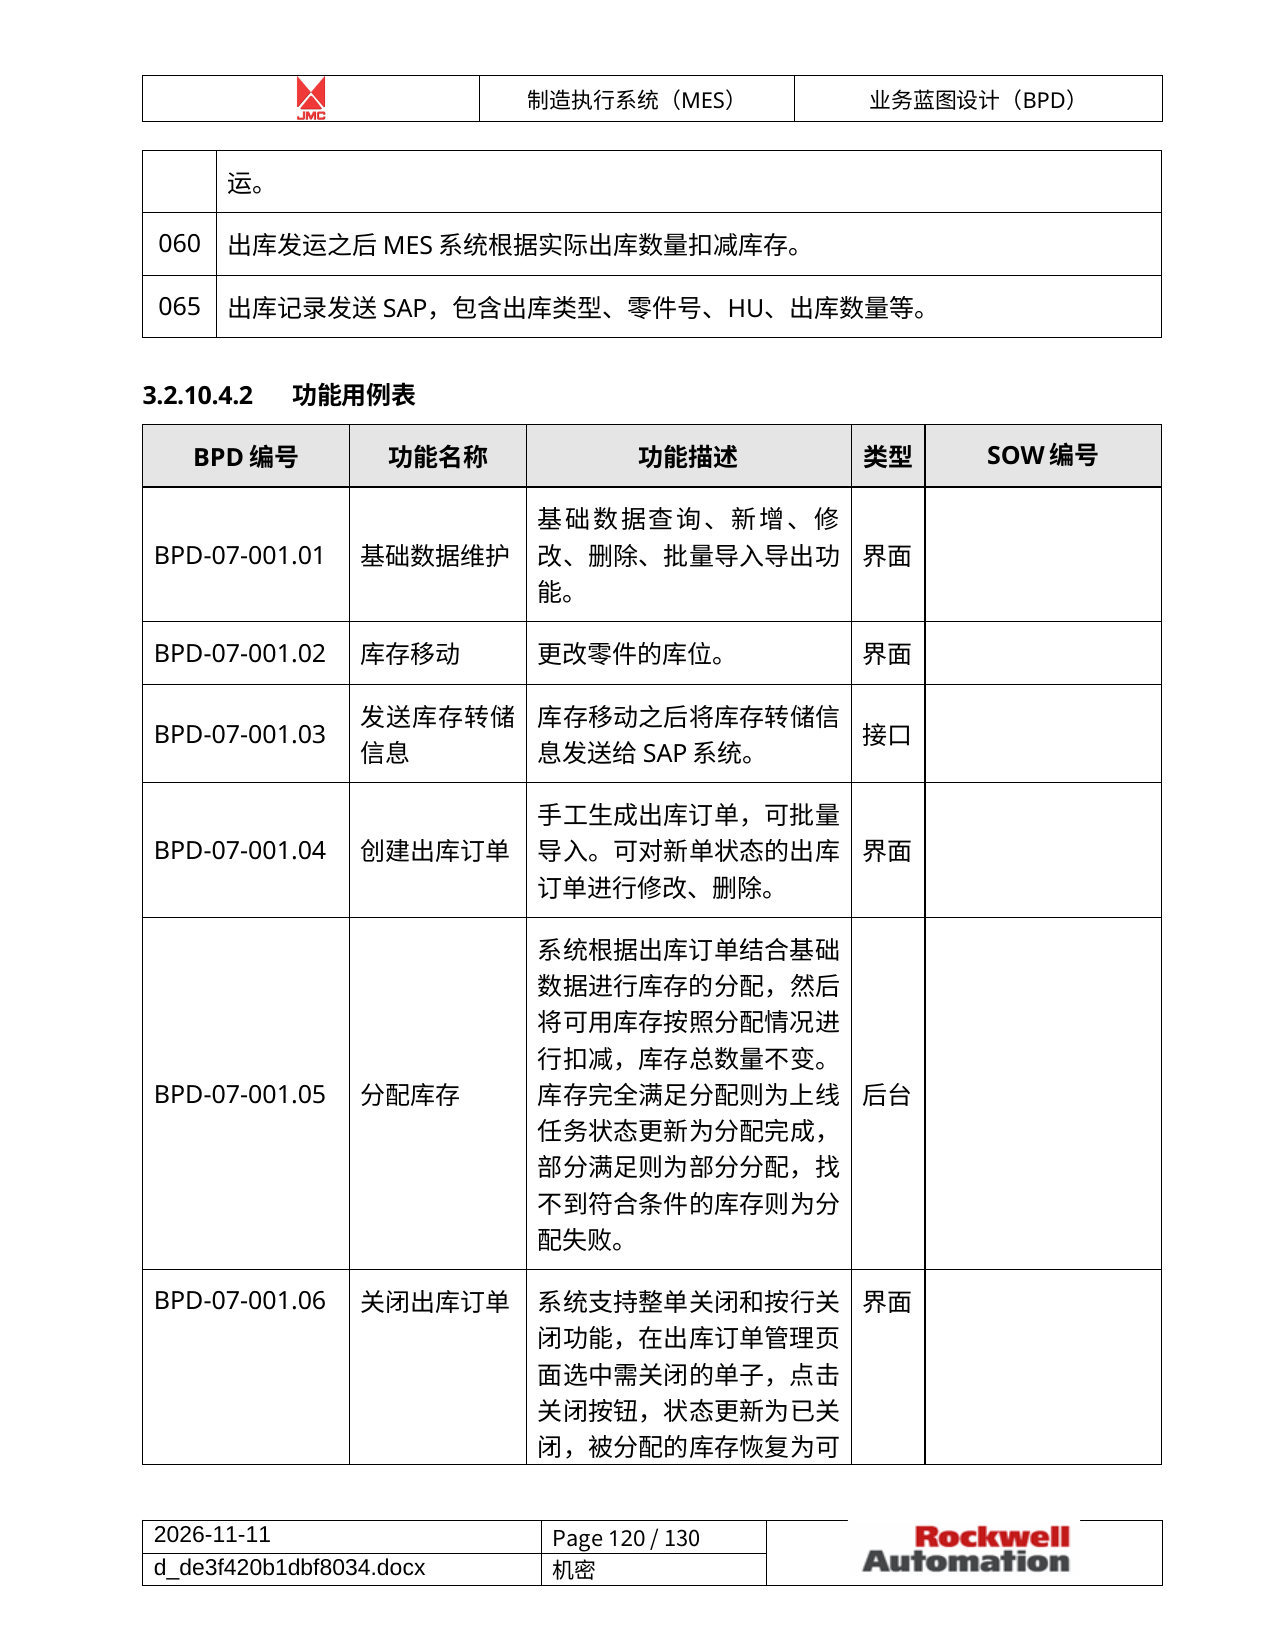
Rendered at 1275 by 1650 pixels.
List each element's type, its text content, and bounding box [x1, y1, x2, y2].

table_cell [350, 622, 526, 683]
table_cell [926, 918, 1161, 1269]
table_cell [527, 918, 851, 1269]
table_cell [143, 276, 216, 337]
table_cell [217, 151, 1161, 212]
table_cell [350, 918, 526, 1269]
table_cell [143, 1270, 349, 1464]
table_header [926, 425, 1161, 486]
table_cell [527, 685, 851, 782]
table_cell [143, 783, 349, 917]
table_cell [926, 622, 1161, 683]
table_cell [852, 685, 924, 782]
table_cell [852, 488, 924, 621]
subtitle 功能用例表 [142, 375, 1162, 412]
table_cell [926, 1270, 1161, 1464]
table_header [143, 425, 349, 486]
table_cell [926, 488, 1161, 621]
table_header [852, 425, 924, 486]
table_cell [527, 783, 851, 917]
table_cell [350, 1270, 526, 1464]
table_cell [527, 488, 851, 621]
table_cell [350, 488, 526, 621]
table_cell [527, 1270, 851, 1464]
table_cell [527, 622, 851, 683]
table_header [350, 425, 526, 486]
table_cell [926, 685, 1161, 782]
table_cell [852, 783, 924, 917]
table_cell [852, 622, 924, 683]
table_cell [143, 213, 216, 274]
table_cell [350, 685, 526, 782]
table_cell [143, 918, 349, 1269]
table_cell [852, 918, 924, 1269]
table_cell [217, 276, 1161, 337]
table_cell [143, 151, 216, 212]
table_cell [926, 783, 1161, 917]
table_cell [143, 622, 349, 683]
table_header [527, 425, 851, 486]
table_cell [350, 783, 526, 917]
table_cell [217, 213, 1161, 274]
picture [847, 1520, 1080, 1577]
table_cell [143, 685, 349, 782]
picture [296, 76, 326, 121]
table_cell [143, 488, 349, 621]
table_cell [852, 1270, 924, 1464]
